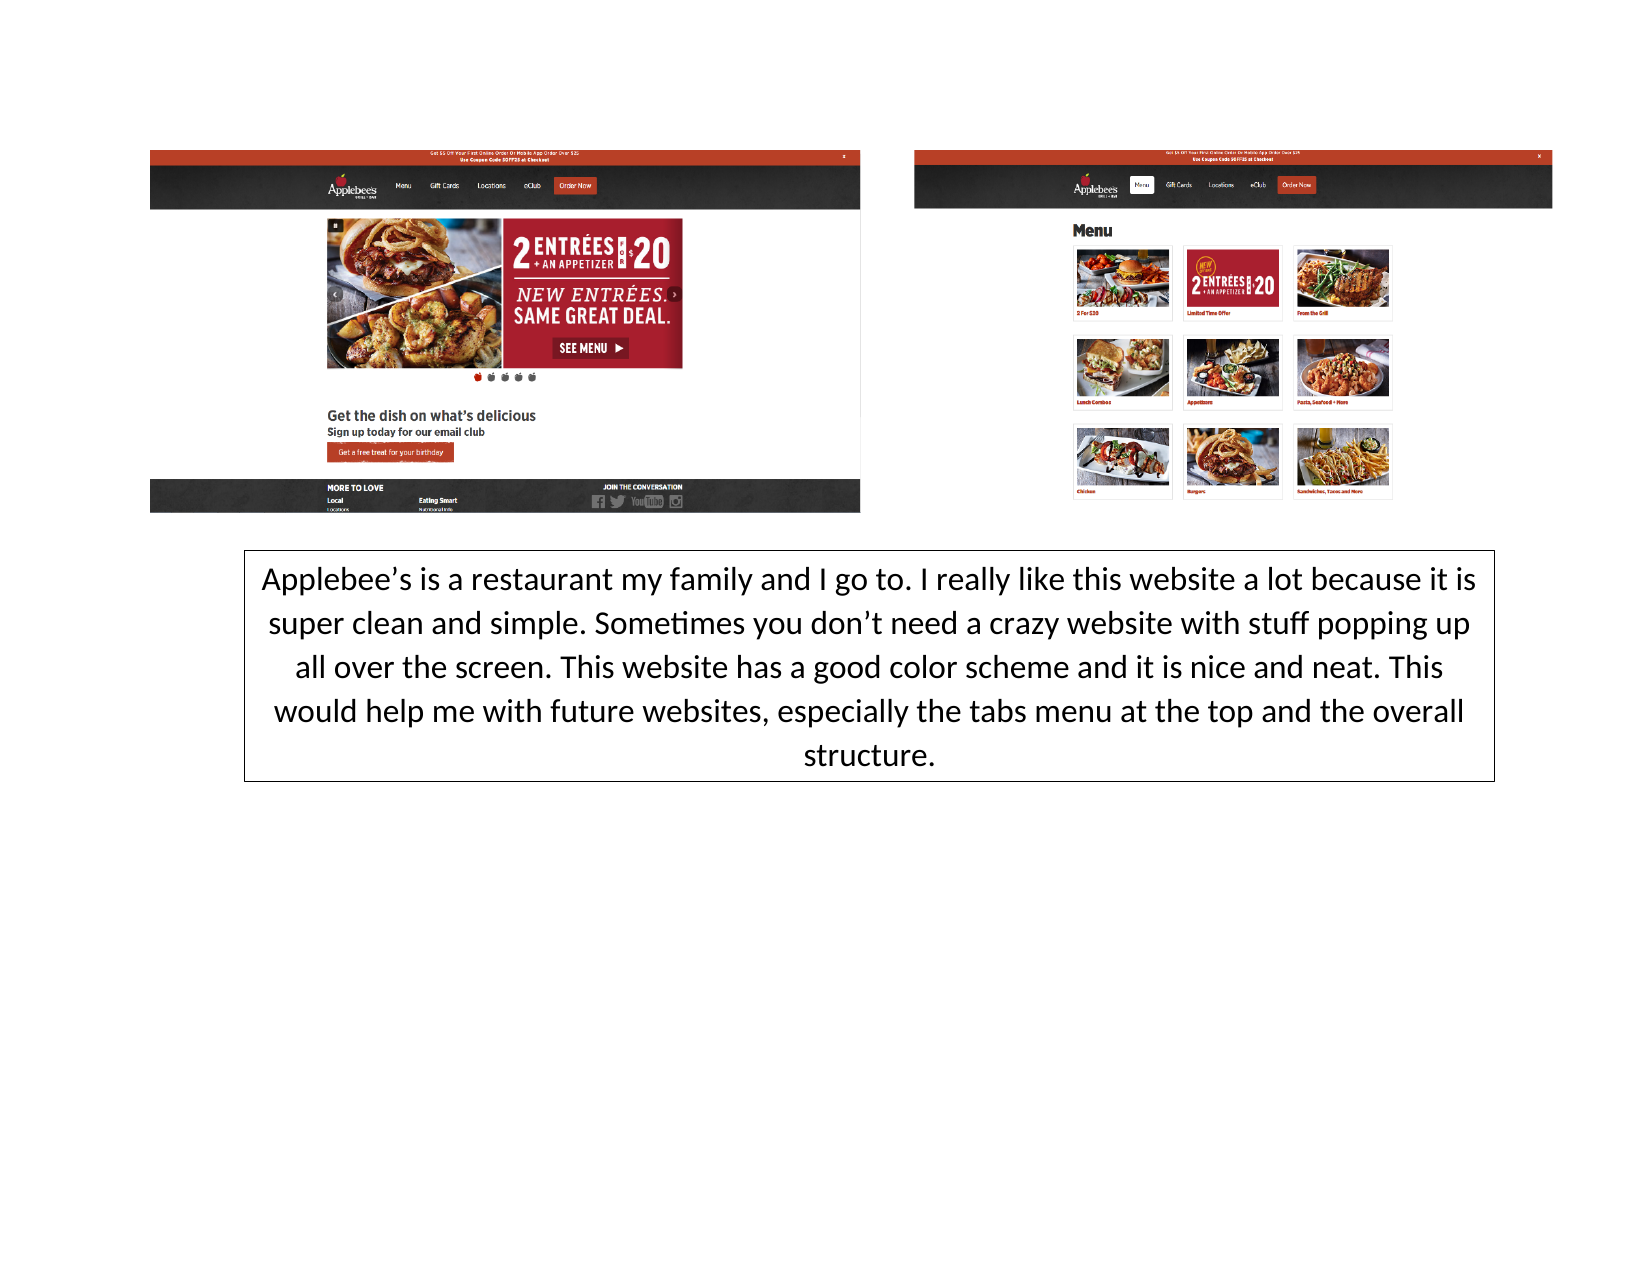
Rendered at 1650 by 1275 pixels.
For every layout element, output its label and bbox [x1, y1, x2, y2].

picture [150, 150, 861, 513]
picture [914, 150, 1553, 508]
